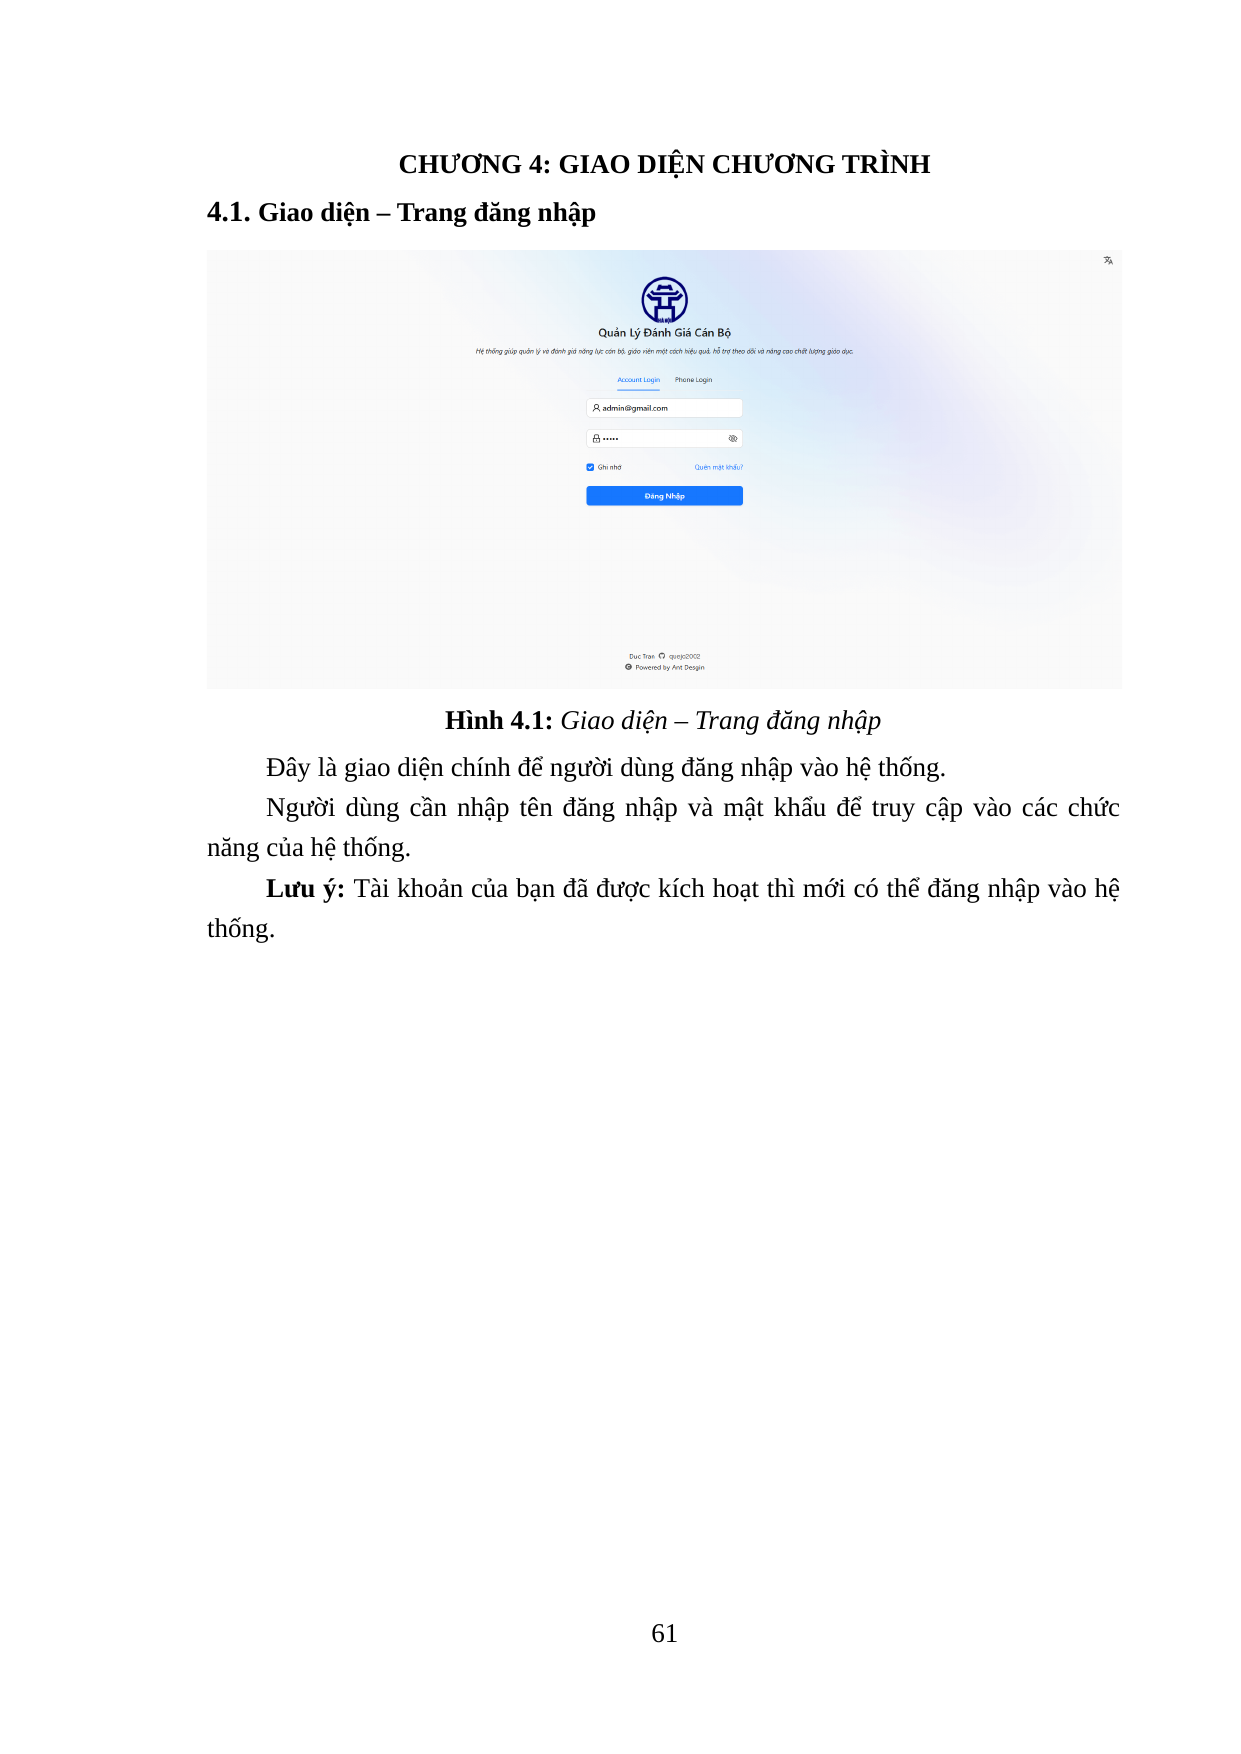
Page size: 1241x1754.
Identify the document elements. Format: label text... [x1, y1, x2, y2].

text Lưu ý: Tài khoản của bạn đã được kích hoạt thì mới có thể đăng nhập vào hệ thống. [207, 872, 1122, 943]
title Giao diện – Trang đăng nhập [207, 704, 1122, 735]
text Giao diện – Trang đăng nhập [207, 194, 1122, 228]
text GIAO DIỆN CHƯƠNG TRÌNH [207, 148, 1122, 179]
text Người dùng cần nhập tên đăng nhập và mật khẩu để truy cập vào các chức năng của hệ thống. [207, 791, 1122, 863]
text Đây là giao diện chính để người dùng đăng nhập vào hệ thống. [207, 751, 1122, 782]
picture [206, 250, 1123, 689]
